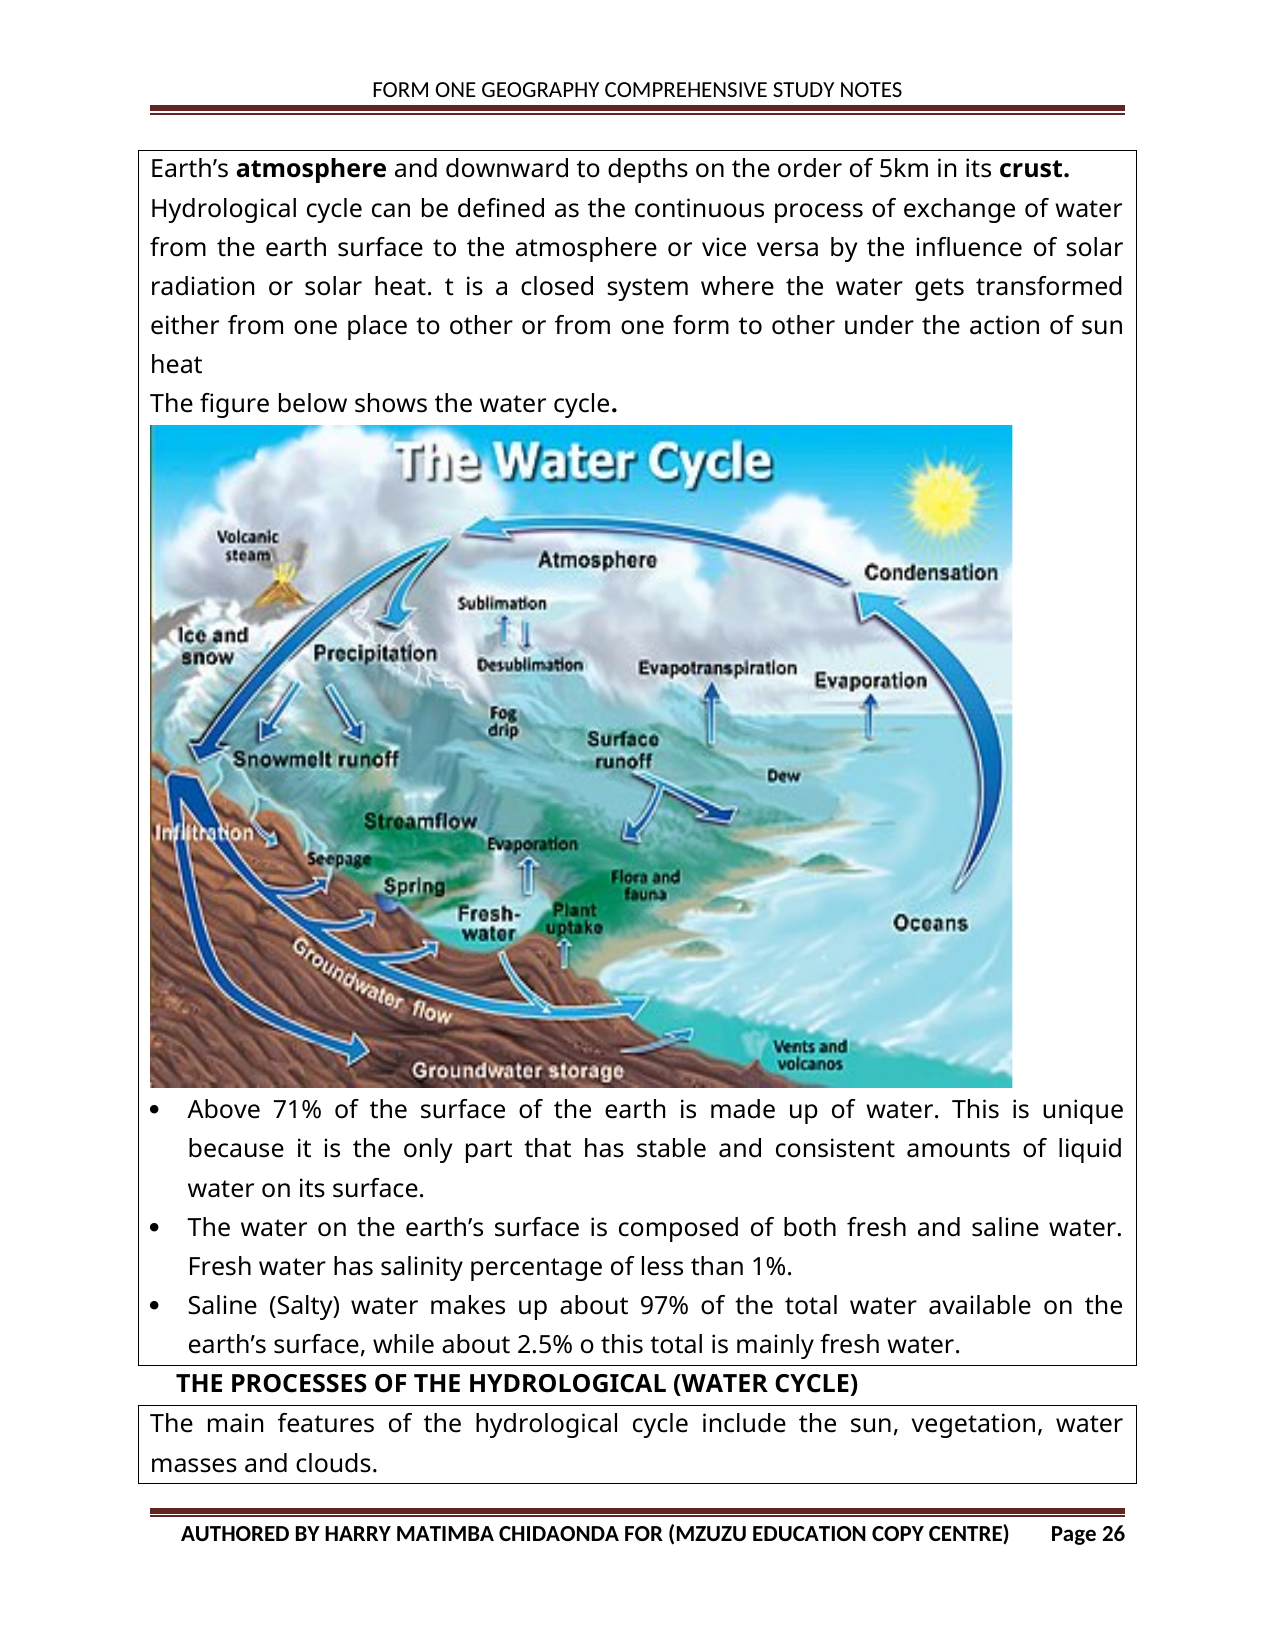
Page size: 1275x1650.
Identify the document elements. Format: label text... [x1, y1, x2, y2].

text THE PROCESSES OF THE HYDROLOGICAL (WATER CYCLE) [150, 1366, 1125, 1400]
picture [770, 438, 778, 446]
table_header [139, 1406, 1136, 1483]
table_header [139, 151, 1136, 1365]
picture [150, 425, 1013, 1088]
